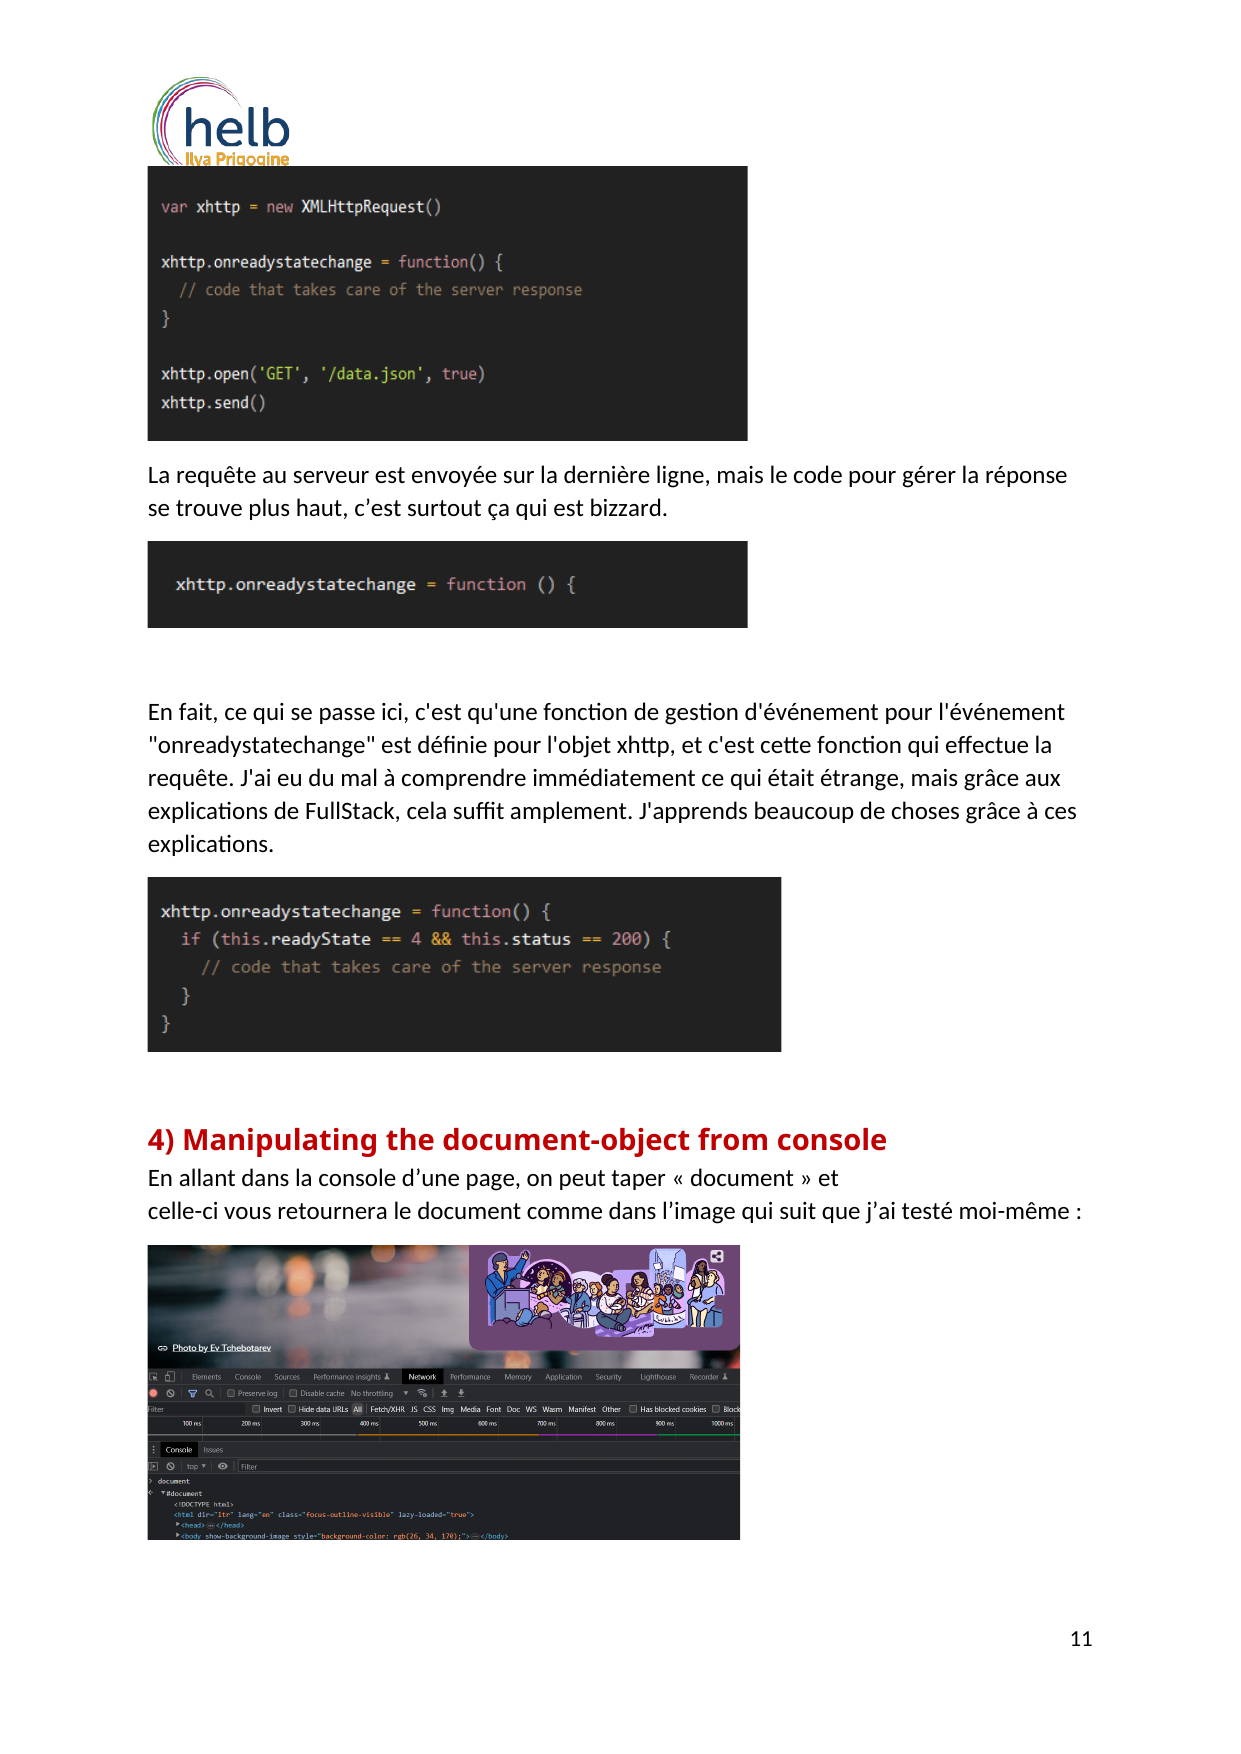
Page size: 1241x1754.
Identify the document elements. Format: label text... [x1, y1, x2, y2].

picture [147, 1245, 741, 1540]
picture [147, 73, 748, 441]
text En fait, ce qui se passe ici, c'est qu'une fonction de gestion d'événement pour l'événement "onreadystatechange" est définie pour l'objet xhttp, et c'est cette fonction qui effectue la requête. J'ai eu du mal à comprendre immédiatement ce qui était étrange, mais grâce aux explications de FullStack, cela suffit amplement. J'apprends beaucoup de choses grâce à ces explications. [148, 696, 1092, 858]
subtitle 4) Manipulating the document-object from console [148, 1119, 1092, 1159]
picture [147, 877, 782, 1052]
text La requête au serveur est envoyée sur la dernière ligne, mais le code pour gérer la réponse se trouve plus haut, c’est surtout ça qui est bizzard. [148, 459, 1092, 522]
text En allant dans la console d’une page, on peut taper « document » et celle-ci vous retournera le document comme dans l’image qui suit que j’ai testé moi-même : [148, 1162, 1092, 1226]
picture [147, 541, 748, 628]
